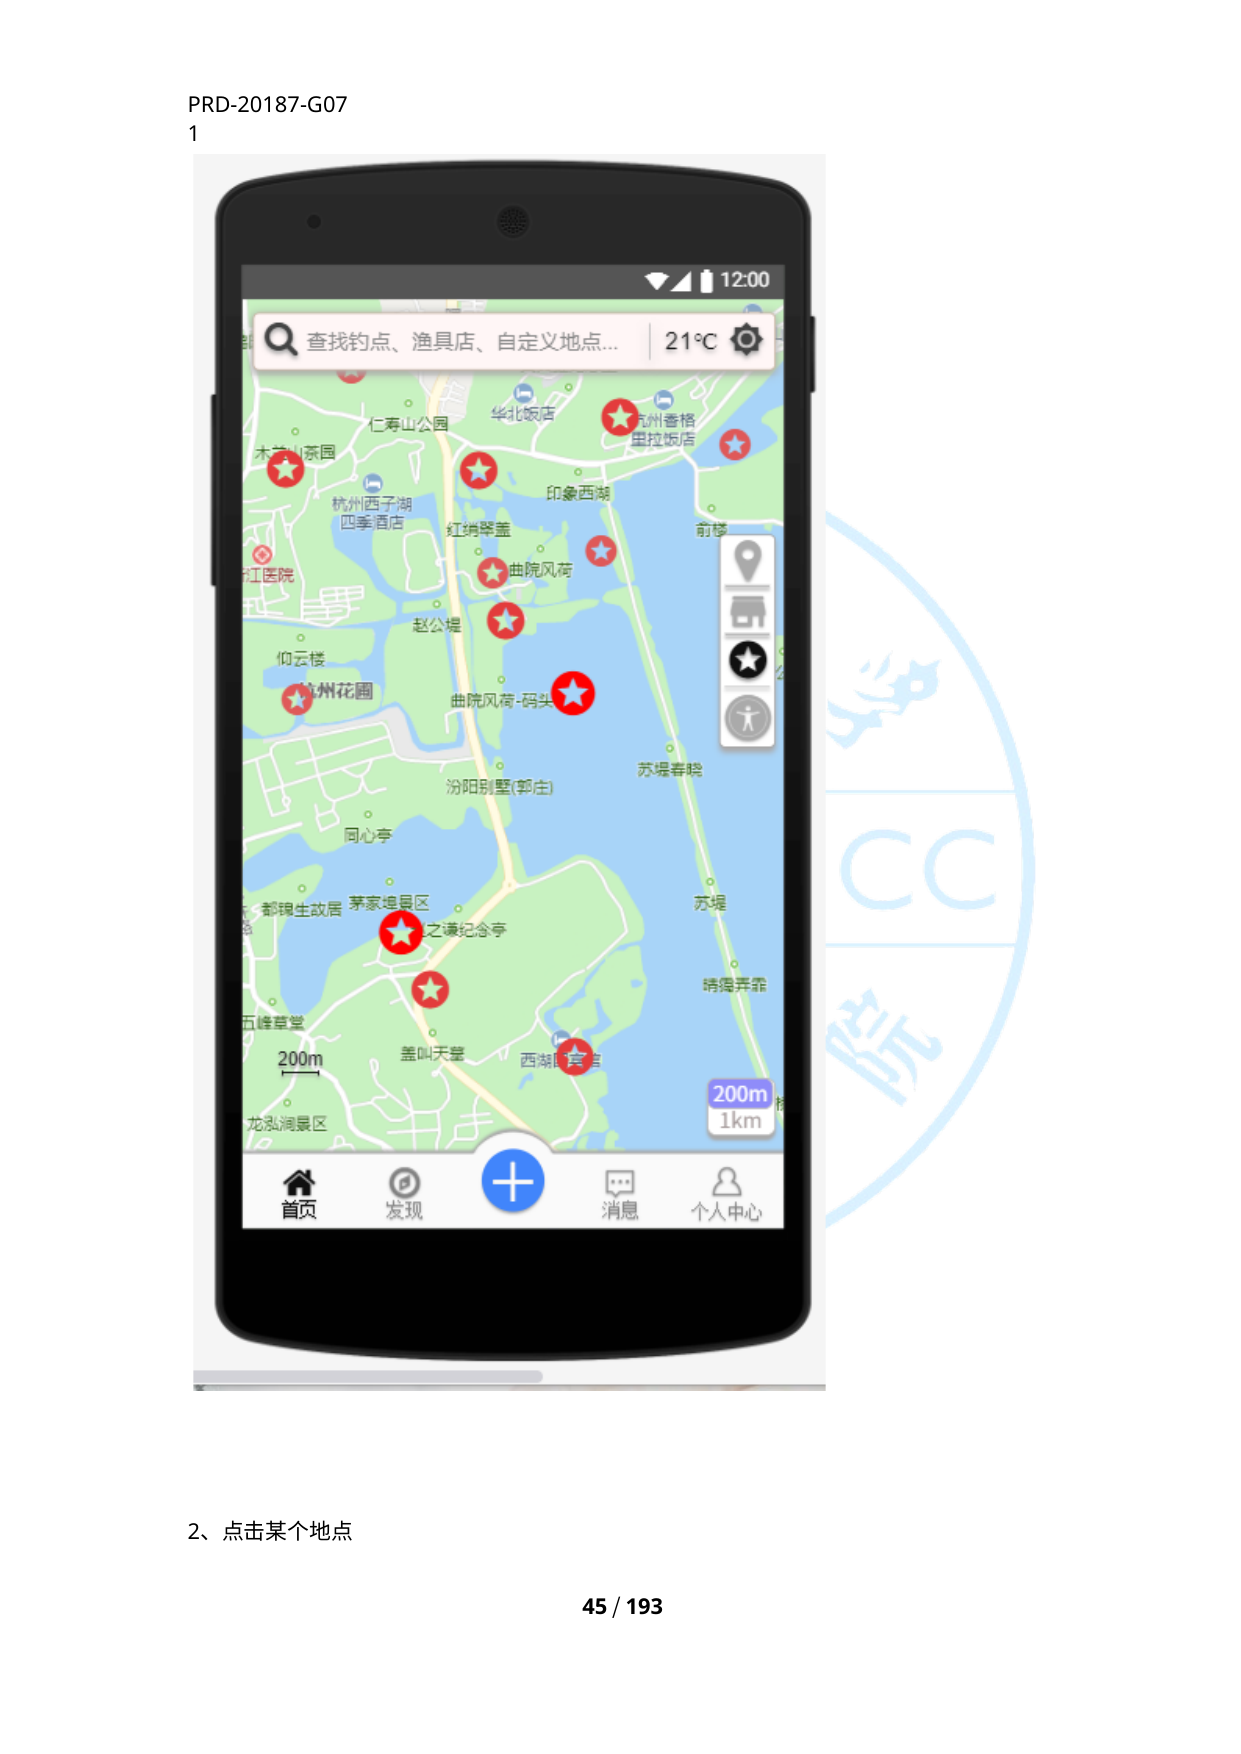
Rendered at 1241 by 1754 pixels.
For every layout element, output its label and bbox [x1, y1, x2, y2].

picture [193, 154, 826, 1391]
